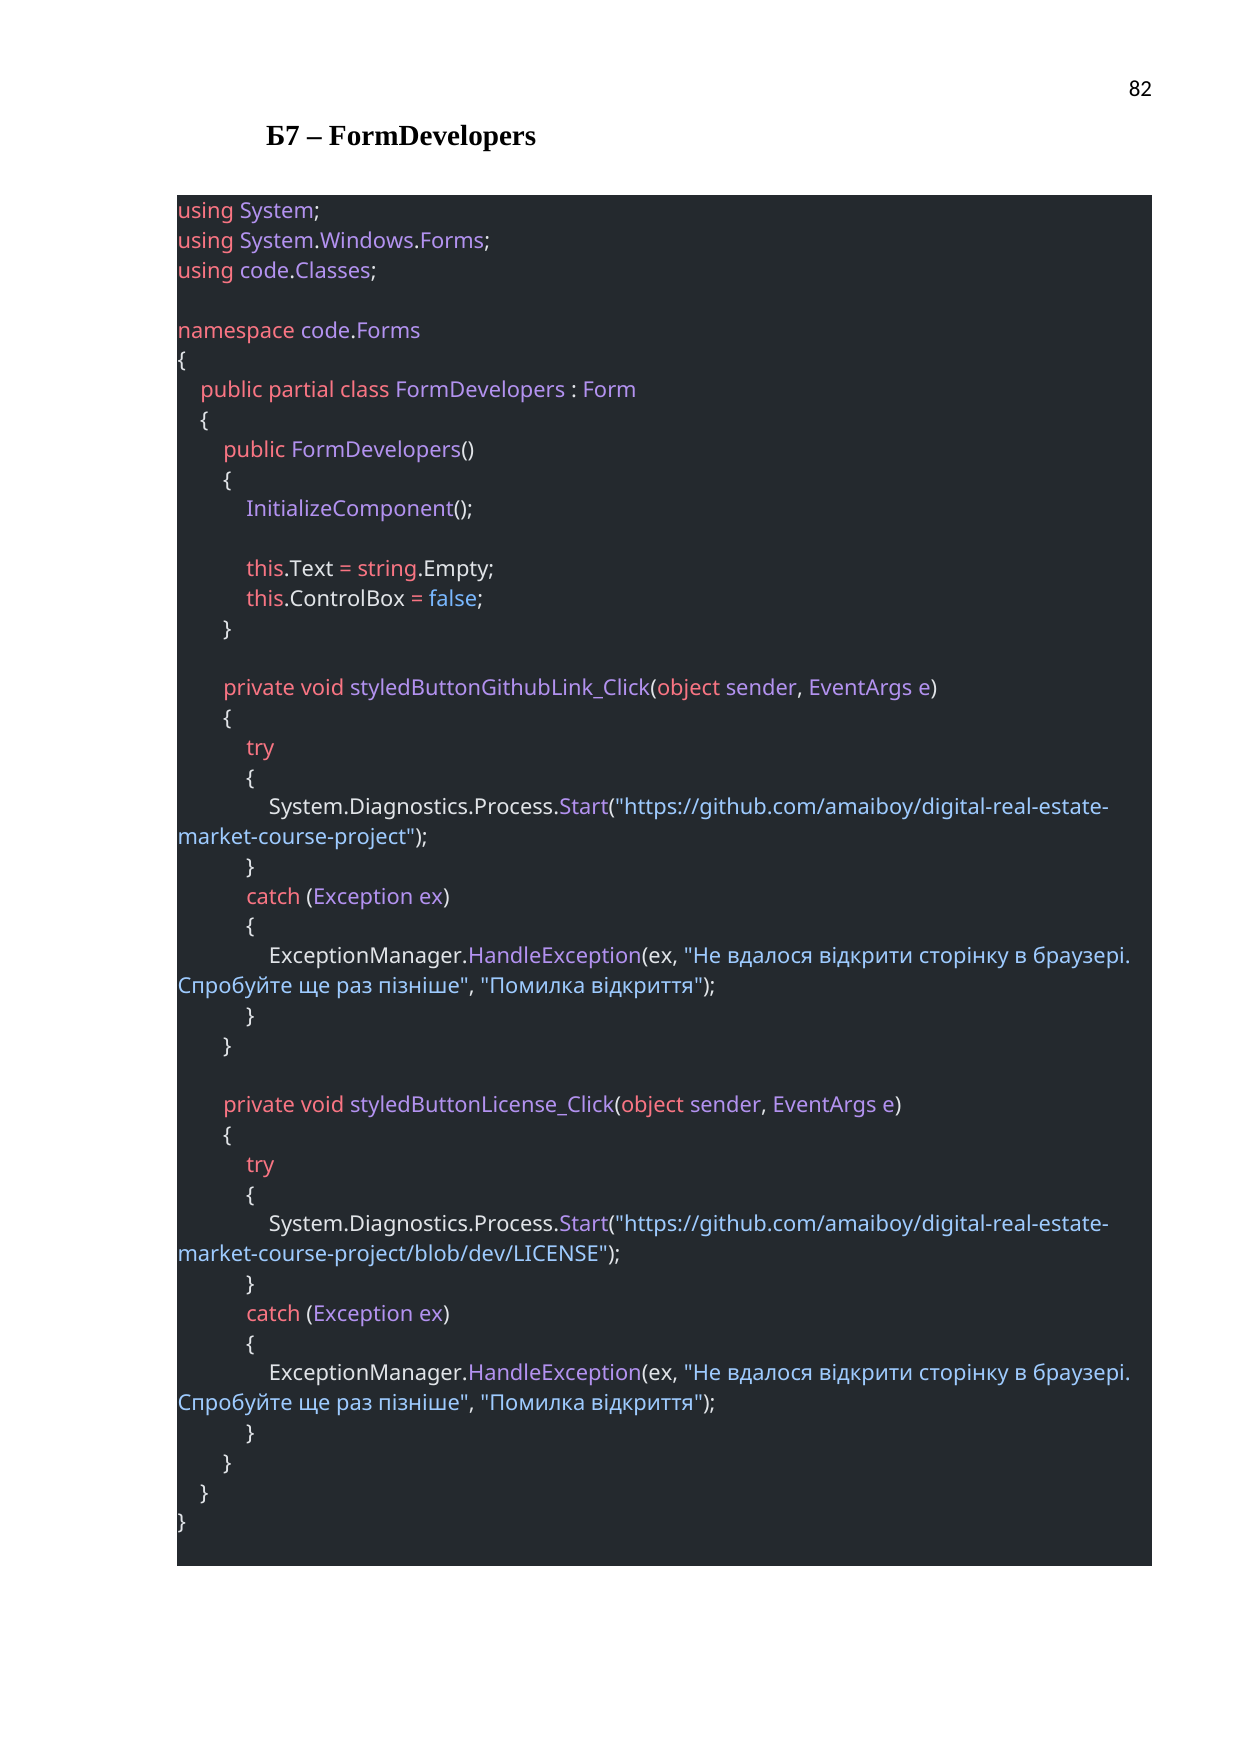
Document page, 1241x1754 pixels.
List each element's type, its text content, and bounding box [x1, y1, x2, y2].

text { [177, 1178, 1152, 1208]
text } [177, 1268, 1152, 1298]
text public FormDevelopers() [177, 434, 1152, 463]
text { [177, 404, 1152, 434]
text ExceptionManager.HandleException(ex, "Не вдалося відкрити сторінку в браузері. Спробуйте ще раз пізніше", "Помилка відкриття"); [177, 1357, 1152, 1417]
text this.ControlBox = false; [177, 583, 1152, 612]
text } [177, 1417, 1152, 1447]
text catch (Exception ex) [177, 1298, 1152, 1327]
text } [177, 1029, 1152, 1059]
text { [177, 1119, 1152, 1149]
text { [177, 1327, 1152, 1357]
text ExceptionManager.HandleException(ex, "Не вдалося відкрити сторінку в браузері. Спробуйте ще раз пізніше", "Помилка відкриття"); [177, 940, 1152, 1000]
text using System.Windows.Forms; [177, 225, 1152, 255]
text namespace code.Forms [177, 314, 1152, 344]
text this.Text = string.Empty; [177, 553, 1152, 583]
text } [177, 1000, 1152, 1029]
text try [177, 732, 1152, 761]
text } [177, 851, 1152, 881]
text using System; [177, 195, 1152, 225]
text } [177, 1506, 1152, 1536]
text } [177, 612, 1152, 642]
text { [177, 702, 1152, 732]
title Б7 – FormDevelopers [177, 118, 1152, 152]
text } [177, 1447, 1152, 1476]
text { [177, 910, 1152, 940]
text System.Diagnostics.Process.Start("https://github.com/amaiboy/digital-real-estate-market-course-project/blob/dev/LICENSE"); [177, 1208, 1152, 1268]
text } [177, 1476, 1152, 1506]
text catch (Exception ex) [177, 881, 1152, 910]
text public partial class FormDevelopers : Form [177, 374, 1152, 404]
text using code.Classes; [177, 255, 1152, 285]
text { [177, 463, 1152, 493]
text private void styledButtonGithubLink_Click(object sender, EventArgs e) [177, 672, 1152, 702]
text { [177, 761, 1152, 791]
text System.Diagnostics.Process.Start("https://github.com/amaiboy/digital-real-estate-market-course-project"); [177, 791, 1152, 851]
text { [177, 344, 1152, 374]
text private void styledButtonLicense_Click(object sender, EventArgs e) [177, 1089, 1152, 1119]
text try [177, 1149, 1152, 1178]
text InitializeComponent(); [177, 493, 1152, 523]
